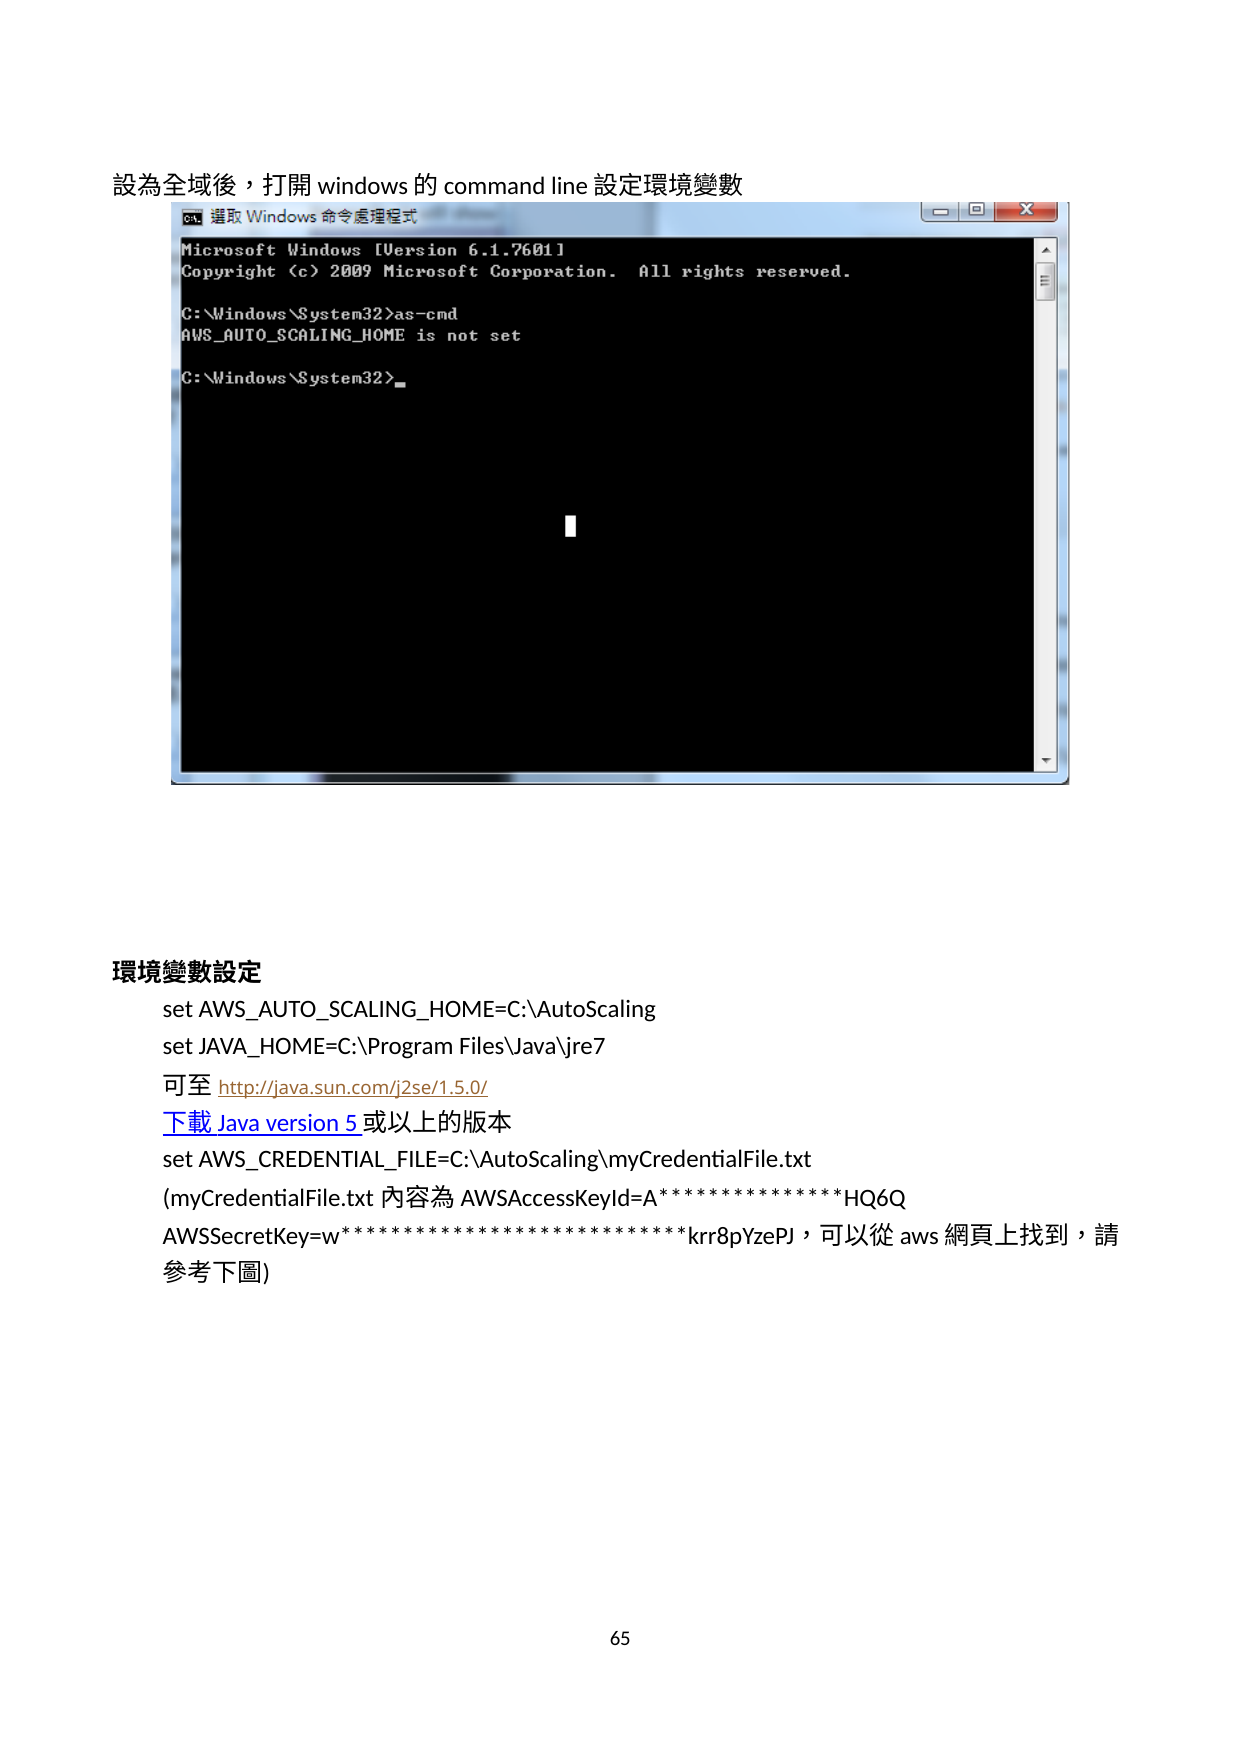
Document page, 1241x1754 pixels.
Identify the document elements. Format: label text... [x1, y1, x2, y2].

text set AWS_CREDENTIAL_FILE=C:\AutoScaling\myCredentialFile.txt [162, 1139, 1128, 1177]
text AWSSecretKey=w****************************krr8pYzePJ，可以從aws網頁上找到，請參考下圖) [162, 1214, 1128, 1289]
text (myCredentialFile.txt 內容為 AWSAccessKeyId=A***************HQ6Q [162, 1177, 1128, 1214]
text 環境變數設定 [112, 952, 1128, 989]
picture [171, 202, 1070, 785]
text 可至 http://java.sun.com/j2se/1.5.0/ [162, 1064, 1128, 1102]
text set AWS_AUTO_SCALING_HOME=C:\AutoScaling [162, 989, 1128, 1027]
text 下載Java version 5或以上的版本 [162, 1102, 1128, 1139]
text 設為全域後，打開windows 的command line設定環境變數 [112, 164, 1128, 202]
text set JAVA_HOME=C:\Program Files\Java\jre7 [162, 1027, 1128, 1064]
